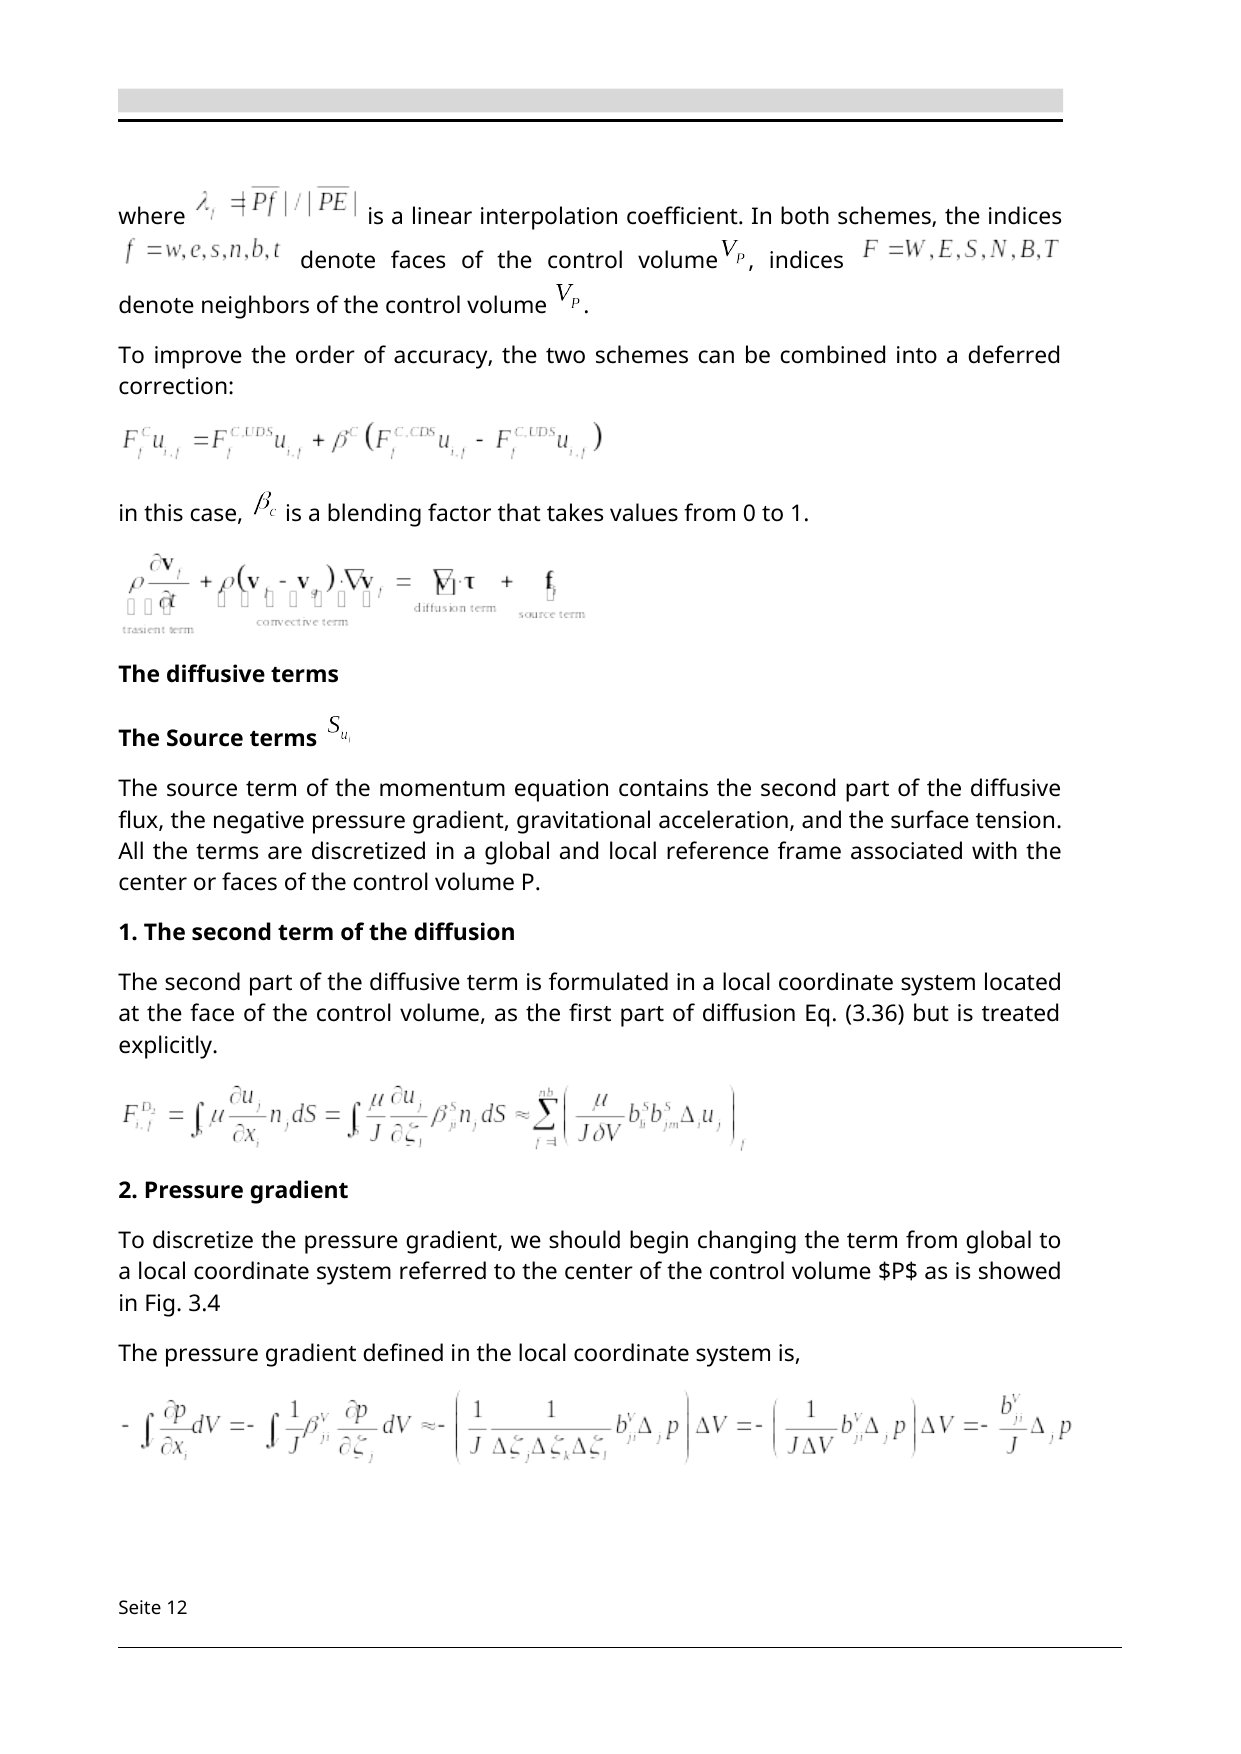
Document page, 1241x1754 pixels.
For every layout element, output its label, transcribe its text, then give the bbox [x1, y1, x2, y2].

text The diffusive terms [118, 658, 1063, 689]
text The Source terms [118, 708, 1063, 754]
text 2. Pressure gradient [118, 1174, 1063, 1205]
text The pressure gradient defined in the local coordinate system is, [118, 1336, 1063, 1368]
text in this case, is a blending factor that takes values from 0 to 1. [118, 484, 1063, 528]
text To discretize the pressure gradient, we should begin changing the term from global to a local coordinate system referred to the center of the control volume $P$ as is showed in Fig. 3.4 [118, 1224, 1063, 1318]
text The second part of the diffusive term is formulated in a local coordinate system located at the face of the control volume, as the first part of diffusion Eq. (3.36) but is treated explicitly. [118, 966, 1063, 1060]
text 1. The second term of the diffusion [118, 916, 1063, 947]
text The source term of the momentum equation contains the second part of the diffusive flux, the negative pressure gradient, gravitational acceleration, and the surface tension. All the terms are discretized in a global and local reference frame associated with the center or faces of the control volume P. [118, 772, 1063, 897]
text where is a linear interpolation coefficient. In both schemes, the indices denote faces of the control volume, indices denote neighbors of the control volume . [118, 181, 1063, 320]
text To improve the order of accuracy, the two schemes can be combined into a deferred correction: [118, 338, 1063, 401]
